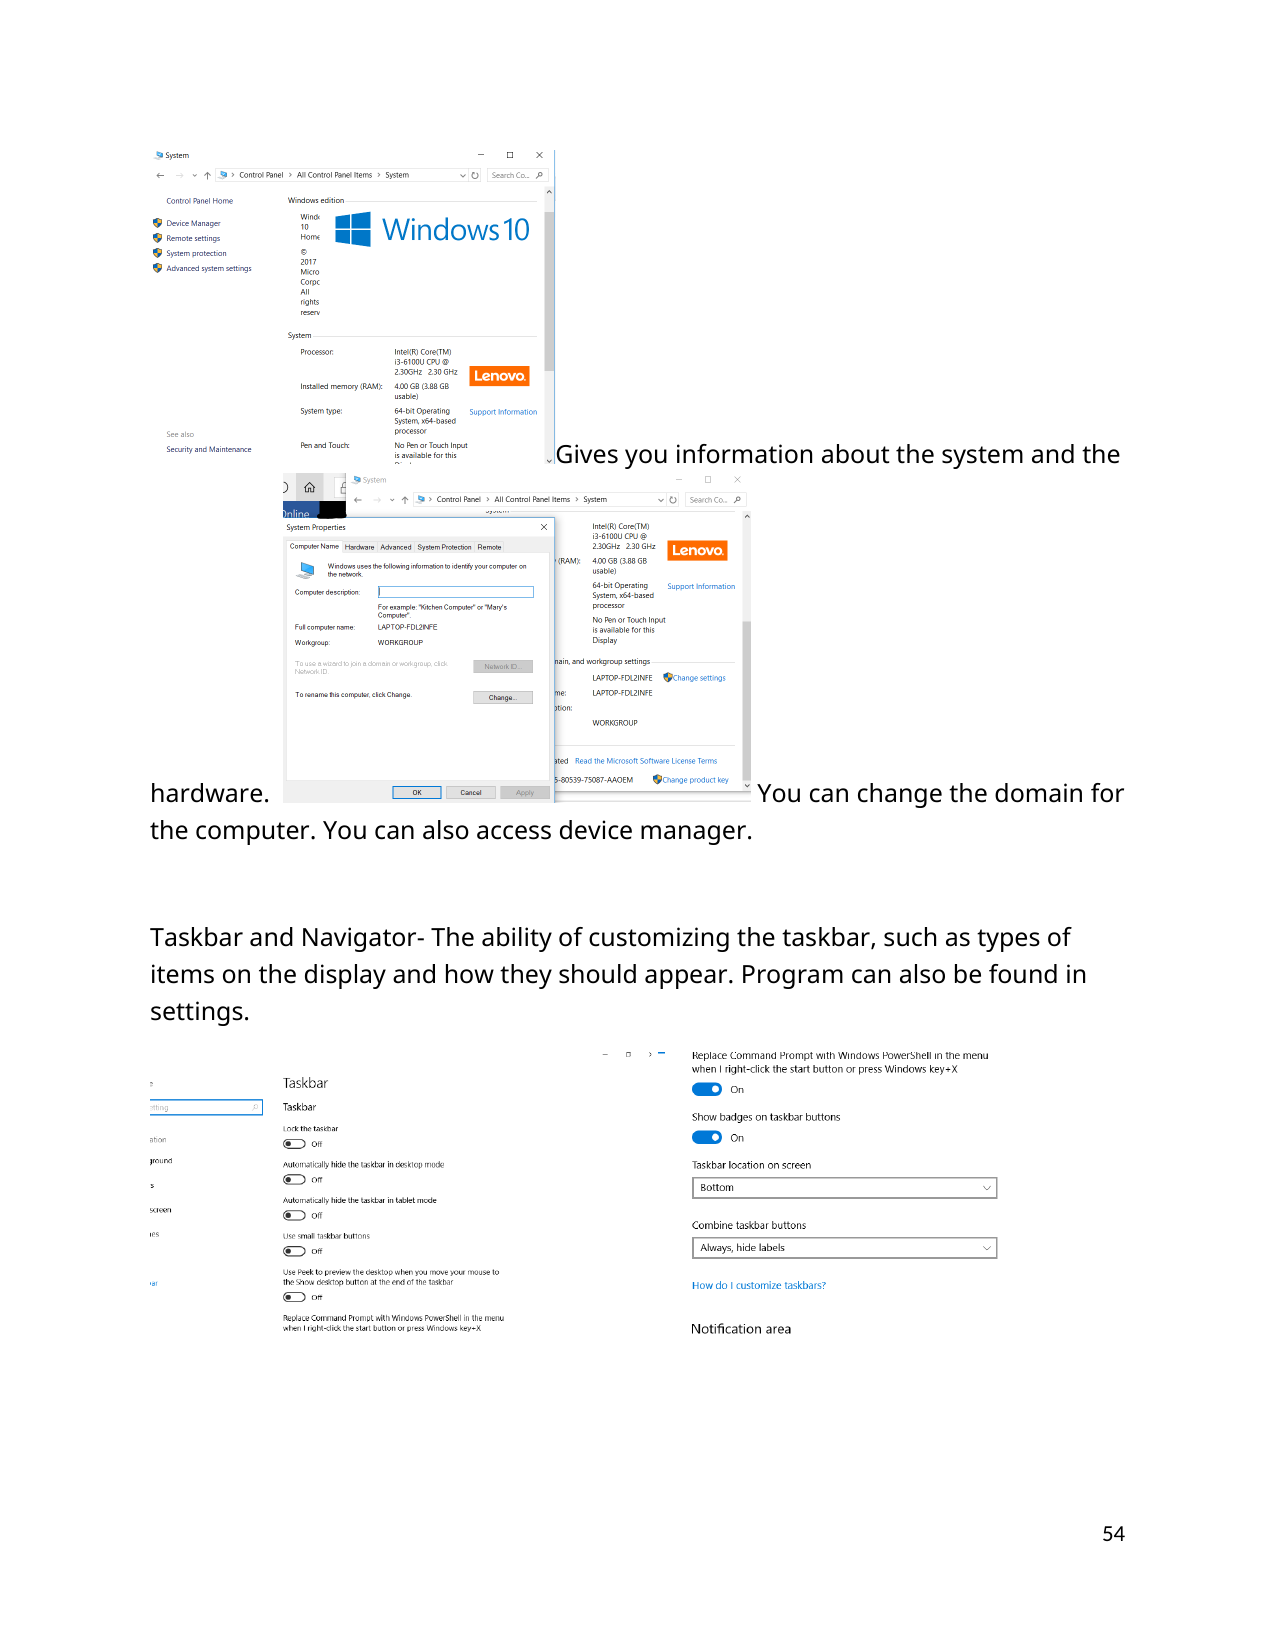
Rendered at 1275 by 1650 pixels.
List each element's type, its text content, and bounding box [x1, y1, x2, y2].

picture [658, 1052, 1035, 1334]
text Taskbar and Navigator- The ability of customizing the taskbar, such as types of items on the display and how they should appear. Program can also be found in settings. [150, 919, 1125, 1027]
picture [283, 473, 751, 803]
picture [150, 150, 556, 464]
picture [150, 1046, 652, 1334]
